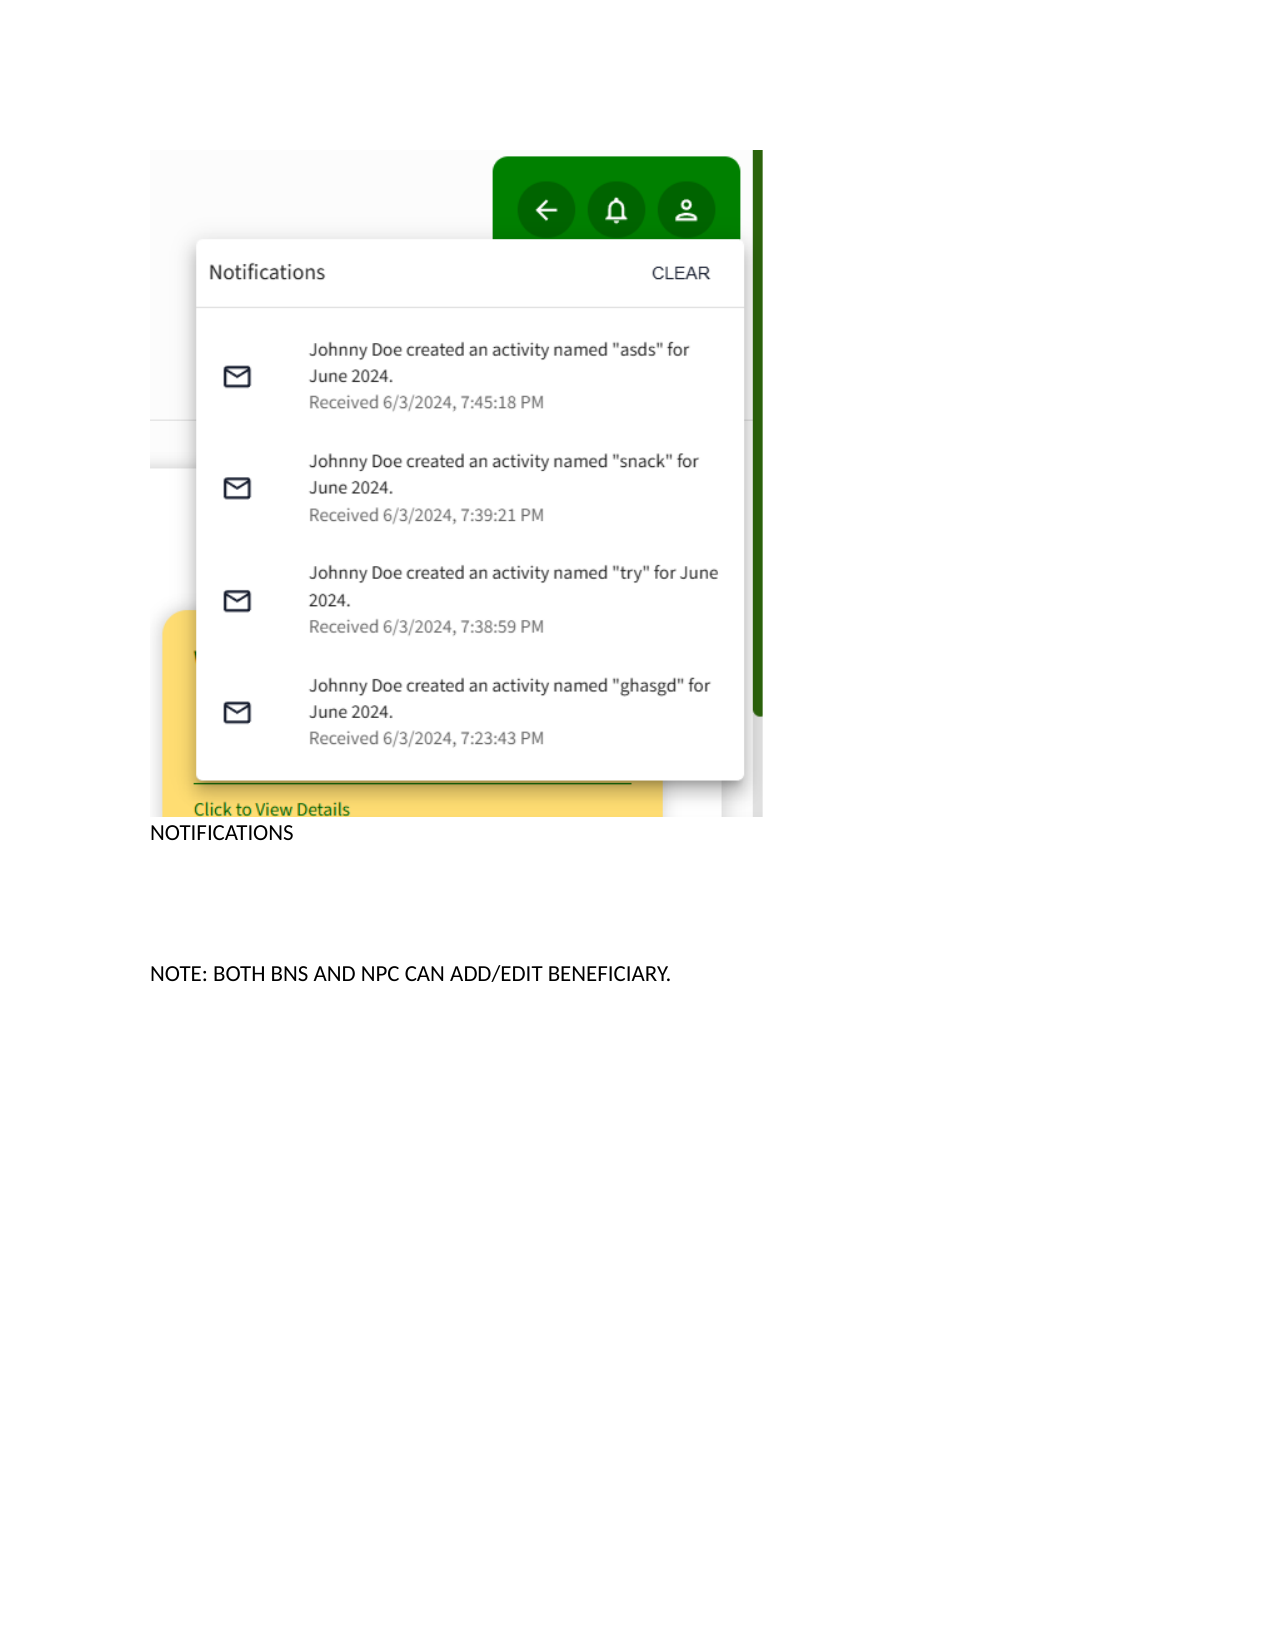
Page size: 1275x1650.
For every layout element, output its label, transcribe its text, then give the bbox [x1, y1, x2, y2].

picture [150, 150, 763, 817]
text NOTE: BOTH BNS AND NPC CAN ADD/EDIT BENEFICIARY. [150, 959, 1125, 987]
